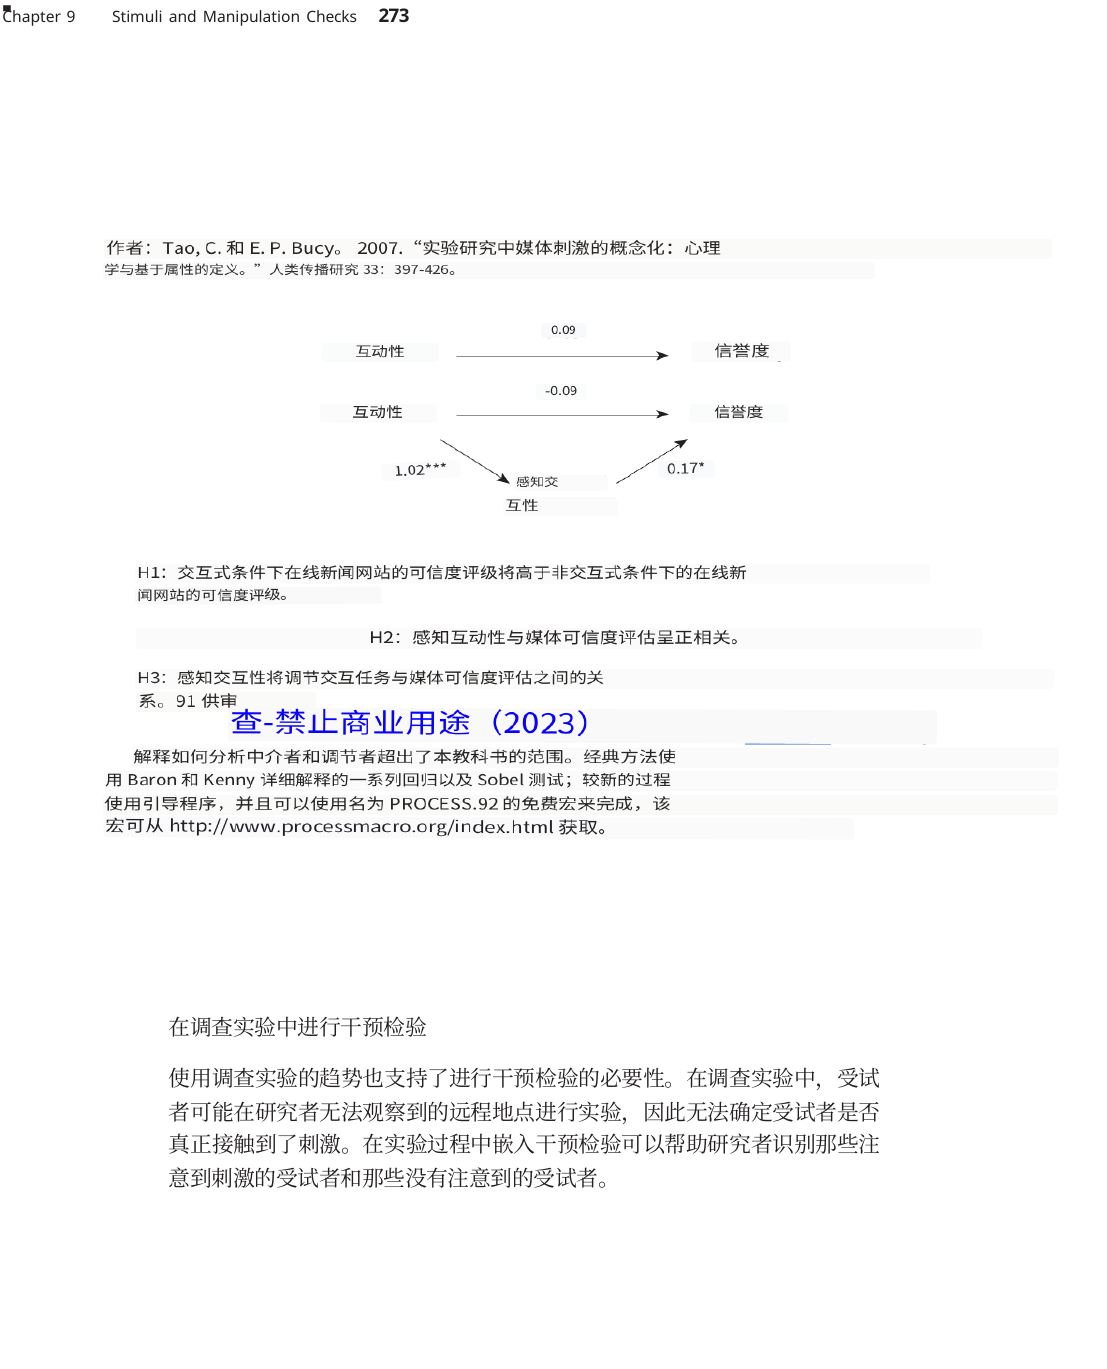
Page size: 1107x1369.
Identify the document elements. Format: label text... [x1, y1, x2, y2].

picture [60, 214, 1084, 872]
text 使用调查实验的趋势也支持了进行干预检验的必要性。在调查实验中，受试者可能在研究者无法观察到的远程地点进行实验，因此无法确定受试者是否真正接触到了刺激。在实验过程中嵌入干预检验可以帮助研究者识别那些注意到刺激的受试者和那些没有注意到的受试者。 [169, 1062, 882, 1192]
text 在调查实验中进行干预检验 [169, 1010, 882, 1042]
